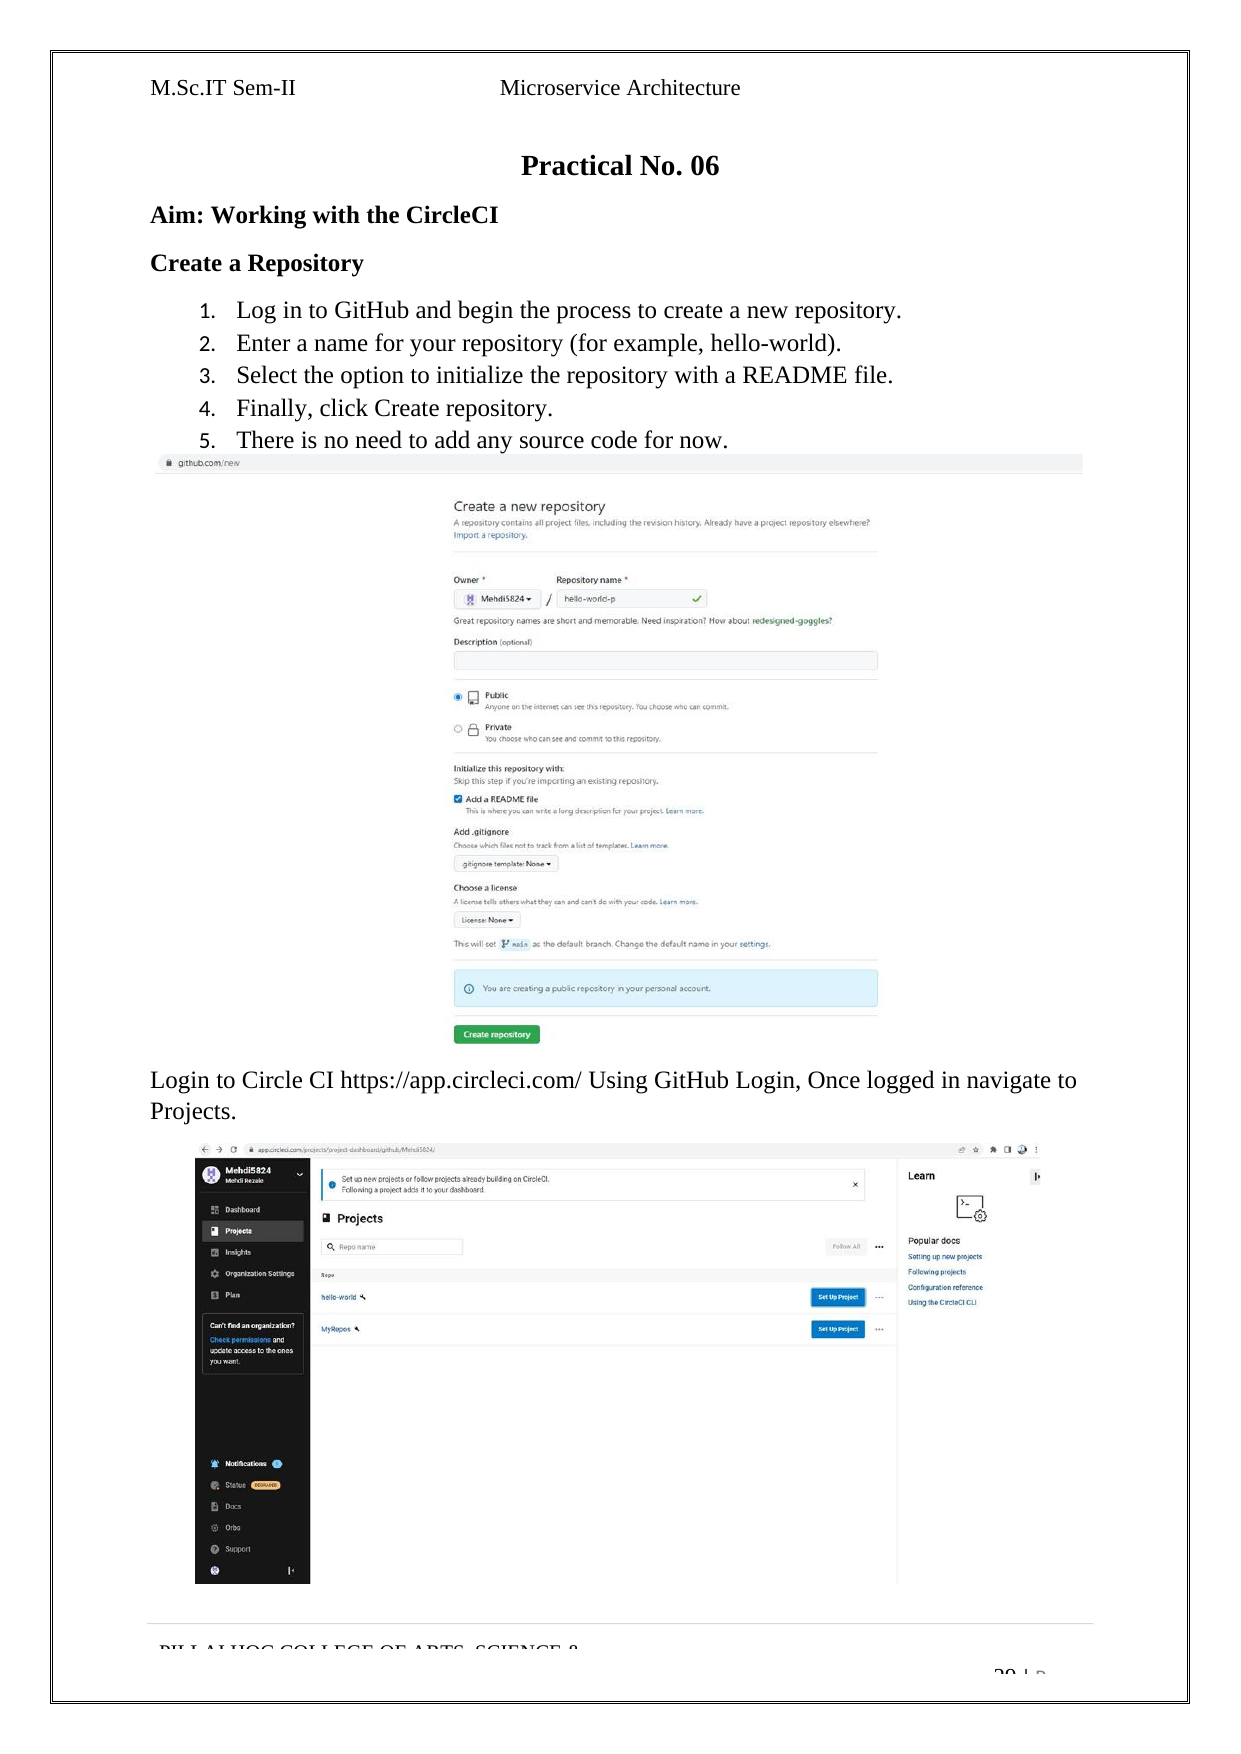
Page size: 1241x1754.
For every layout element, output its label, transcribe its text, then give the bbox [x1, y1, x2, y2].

subtitle Practical No. 06 [521, 148, 1132, 182]
picture [154, 454, 1083, 1044]
text Login to Circle CI https://app.circleci.com/ Using GitHub Login, Once logged in navigate to Projects. [150, 1065, 1132, 1124]
list Enter a name for your repository (for example, hello-world). [198, 328, 1132, 357]
picture [195, 1143, 1041, 1584]
list Log in to GitHub and begin the process to create a new repository. [198, 296, 1132, 324]
subtitle Aim: Working with the CircleCI Create a Repository [150, 201, 501, 277]
list Select the option to initialize the repository with a README file. [198, 360, 1132, 389]
list Finally, click Create repository. [198, 393, 1132, 422]
list There is no need to add any source code for now. [198, 425, 1132, 454]
